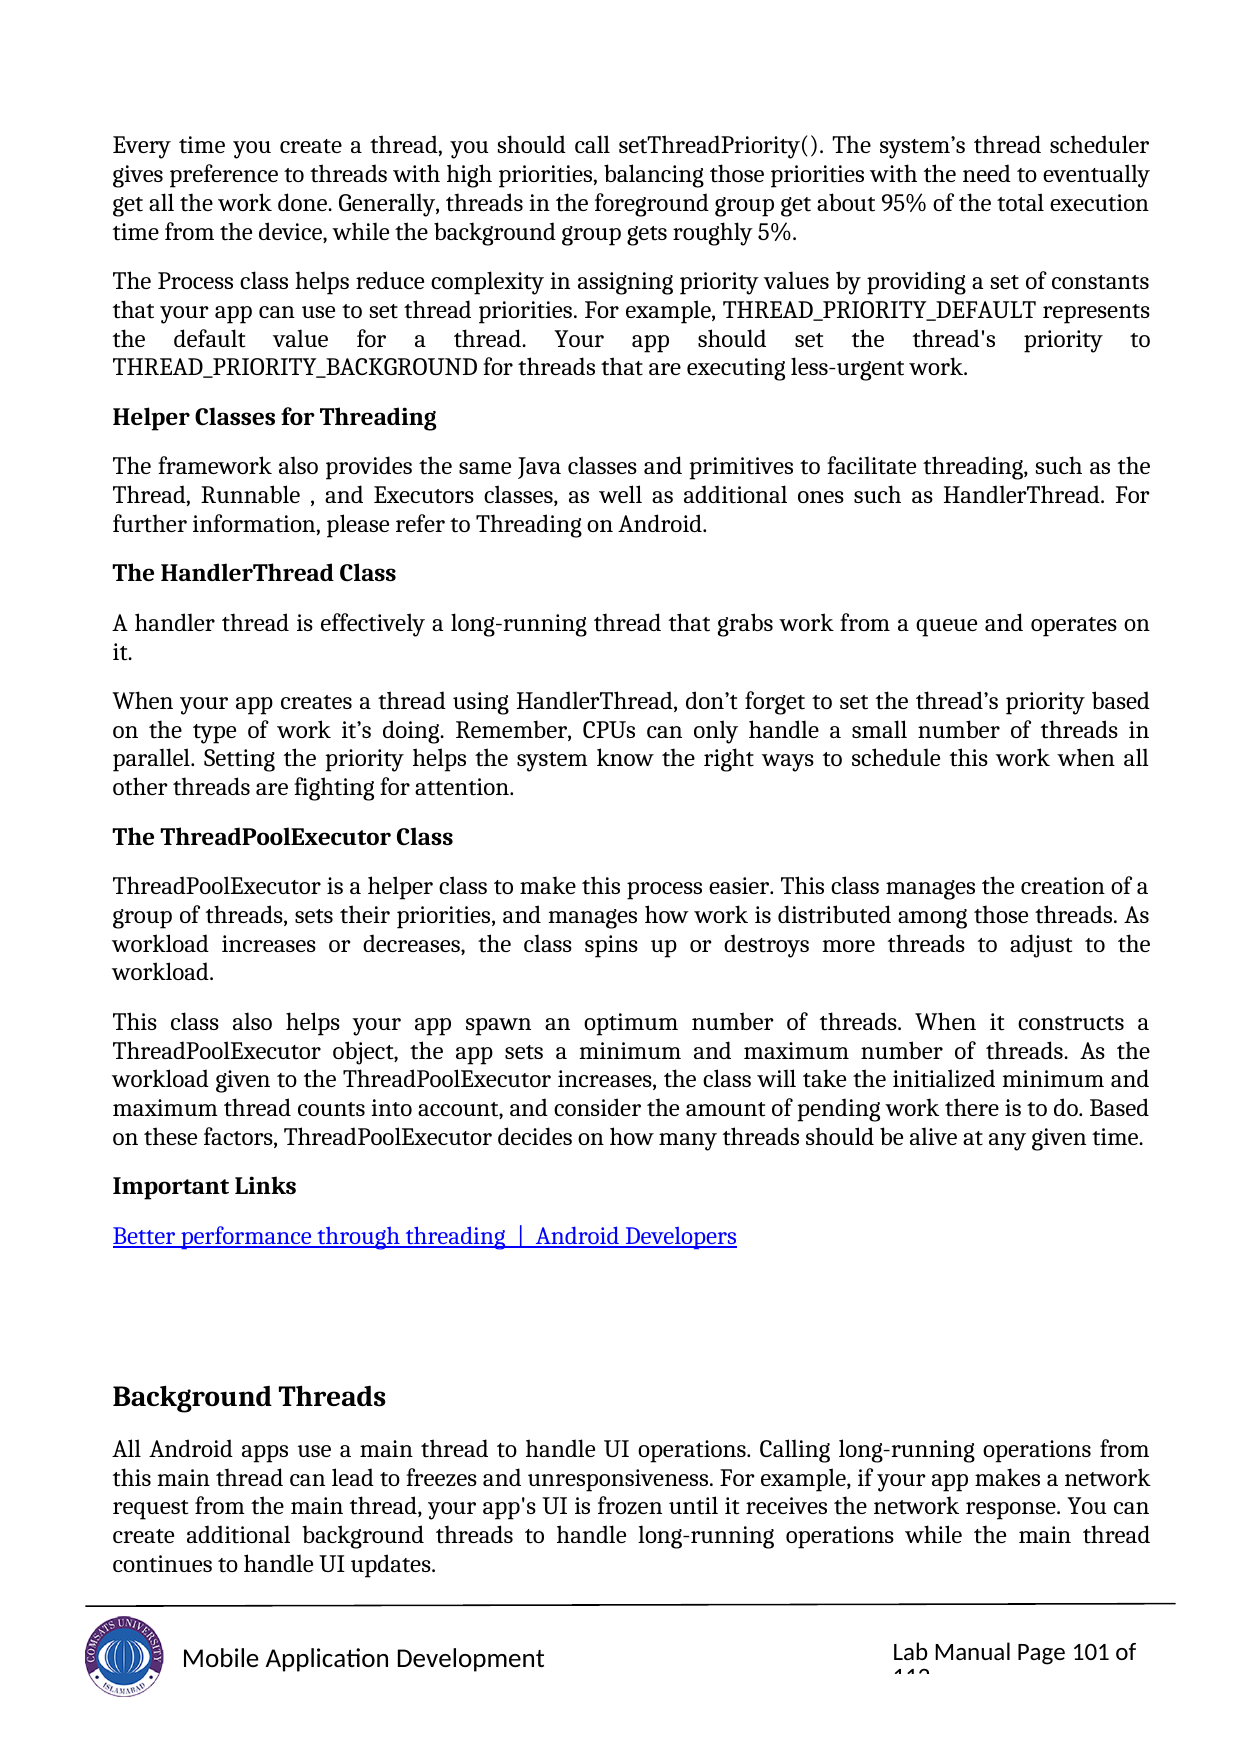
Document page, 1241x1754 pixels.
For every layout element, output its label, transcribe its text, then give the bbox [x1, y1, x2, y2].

subtitle Important Links [112, 1172, 1240, 1201]
text ThreadPoolExecutor is a helper class to make this process easier. This class manages the creation of a group of threads, sets their priorities, and manages how work is distributed among those threads. As workload increases or decreases, the class spins up or destroys more threads to adjust to the workload. [112, 872, 1152, 987]
text Better performance through threading | Android Developers [112, 1222, 1152, 1251]
text The framework also provides the same Java classes and primitives to facilitate threading, such as the Thread, Runnable , and Executors classes, as well as additional ones such as HandlerThread. For further information, please refer to Threading on Android. [112, 452, 1152, 538]
text The Process class helps reduce complexity in assigning priority values by providing a set of constants that your app can use to set thread priorities. For example, THREAD_PRIORITY_DEFAULT represents the default value for a thread. Your app should set the thread's priority to THREAD_PRIORITY_BACKGROUND for threads that are executing less-urgent work. [112, 267, 1152, 382]
text All Android apps use a main thread to handle UI operations. Calling long-running operations from this main thread can lead to freezes and unresponsiveness. For example, if your app makes a network request from the main thread, your app's UI is frozen until it receives the network response. You can create additional background threads to handle long-running operations while the main thread continues to handle UI updates. [112, 1435, 1152, 1578]
text This class also helps your app spawn an optimum number of threads. When it constructs a ThreadPoolExecutor object, the app sets a minimum and maximum number of threads. As the workload given to the ThreadPoolExecutor increases, the class will take the initialized minimum and maximum thread counts into account, and consider the amount of pending work there is to do. Based on these factors, ThreadPoolExecutor decides on how many threads should be alive at any given time. [112, 1008, 1152, 1152]
picture [85, 1616, 165, 1697]
subtitle The ThreadPoolExecutor Class [112, 823, 1240, 851]
subtitle The HandlerThread Class [112, 559, 1240, 588]
text When your app creates a thread using HandlerThread, don’t forget to set the thread’s priority based on the type of work it’s doing. Remember, CPUs can only handle a small number of threads in parallel. Setting the priority helps the system know the right ways to schedule this work when all other threads are fighting for attention. [112, 687, 1152, 802]
text A handler thread is effectively a long-running thread that grabs work from a queue and operates on it. [112, 609, 1152, 666]
subtitle Helper Classes for Threading [112, 403, 1240, 431]
subtitle Background Threads [112, 1380, 1240, 1414]
text Every time you create a thread, you should call setThreadPriority(). The system’s thread scheduler gives preference to threads with high priorities, balancing those priorities with the need to eventually get all the work done. Generally, threads in the foreground group get about 95% of the total execution time from the device, while the background group gets roughly 5%. [112, 131, 1152, 246]
